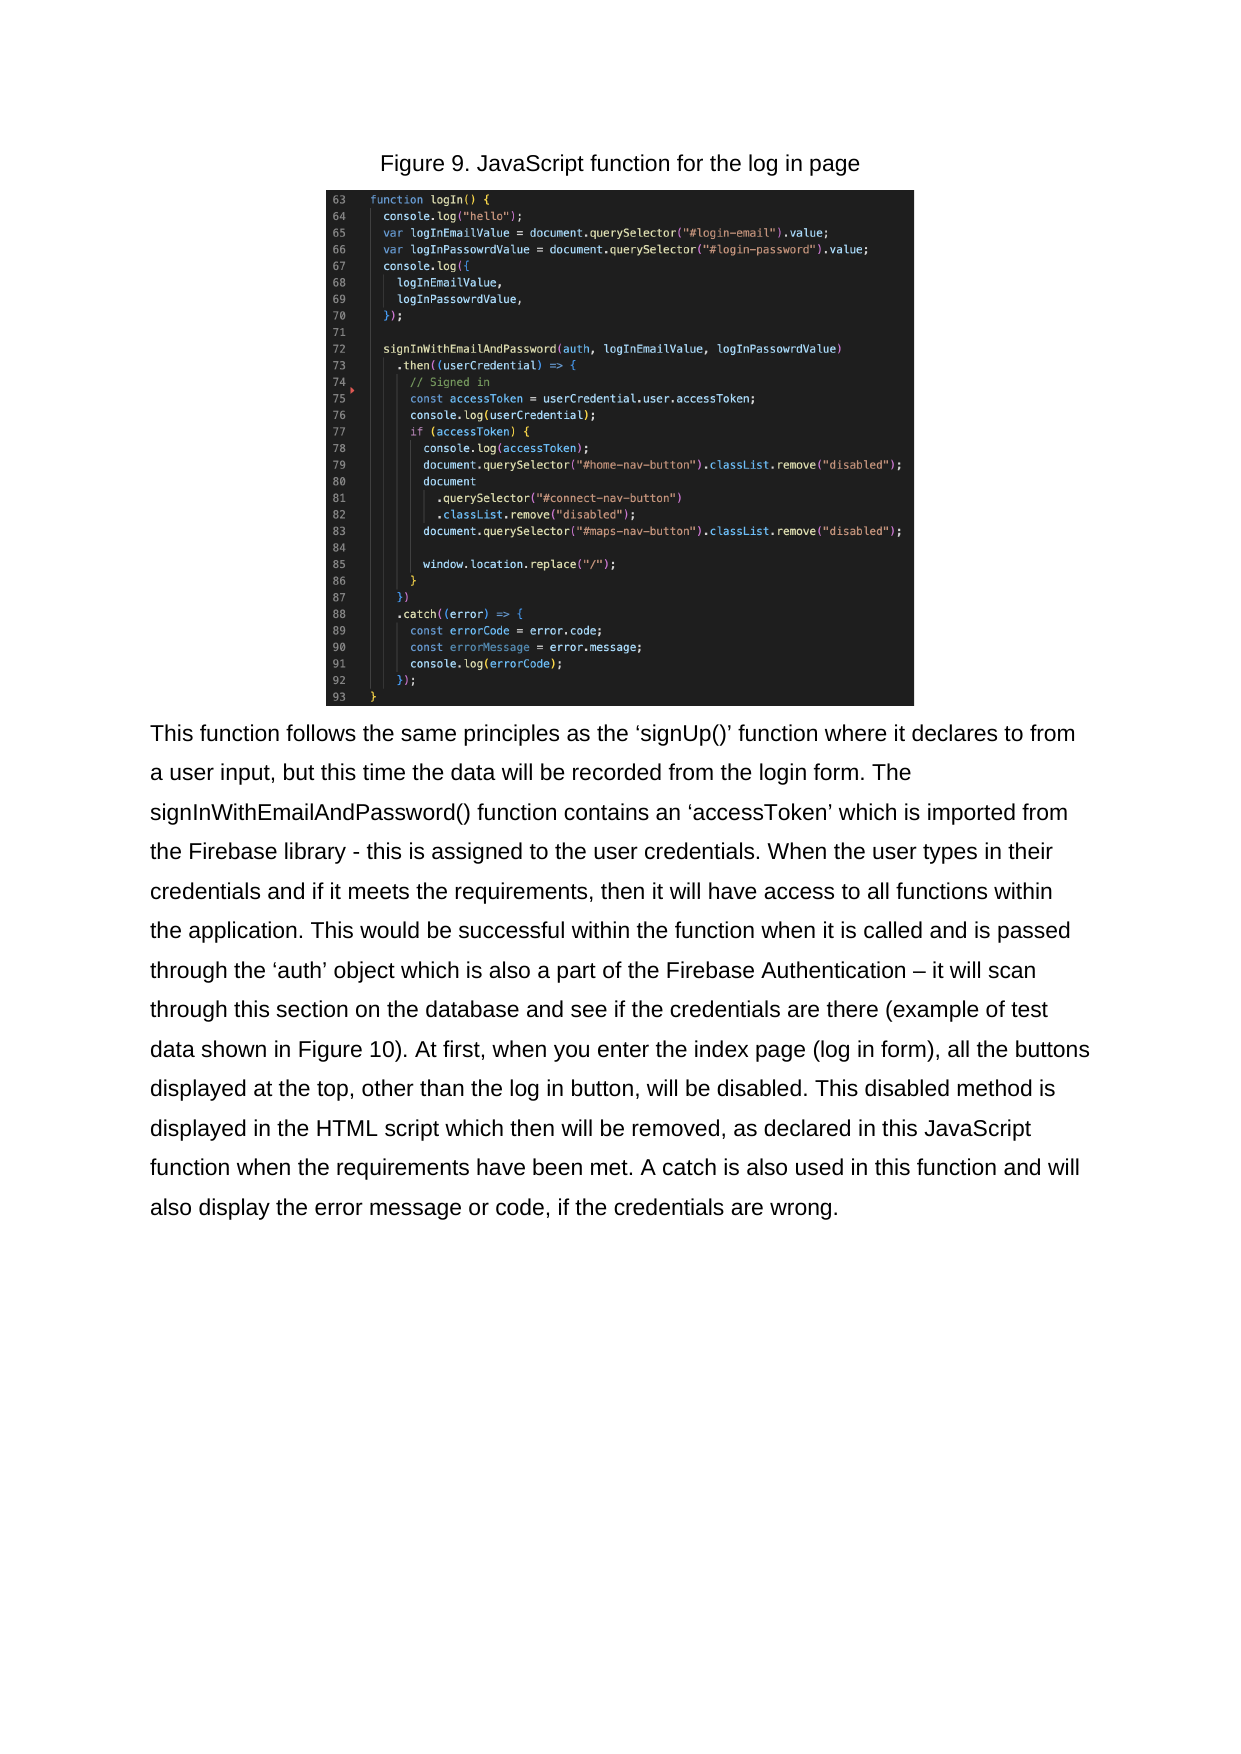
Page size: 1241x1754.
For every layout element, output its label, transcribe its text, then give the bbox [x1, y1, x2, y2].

picture [326, 190, 915, 706]
text This function follows the same principles as the ‘signUp()’ function where it declares to from a user input, but this time the data will be recorded from the login form. The signInWithEmailAndPassword() function contains an ‘accessToken’ which is imported from the Firebase library - this is assigned to the user credentials. When the user types in their credentials and if it meets the requirements, then it will have access to all functions within the application. This would be successful within the function when it is called and is passed through the ‘auth’ object which is also a part of the Firebase Authentication – it will scan through this section on the database and see if the credentials are there (example of test data shown in Figure 10). At first, when you enter the index page (log in form), all the buttons displayed at the top, other than the log in button, will be disabled. This disabled method is displayed in the HTML script which then will be removed, as declared in this JavaScript function when the requirements have been met. A catch is also used in this function and will also display the error message or code, if the credentials are wrong. [150, 720, 1090, 1263]
